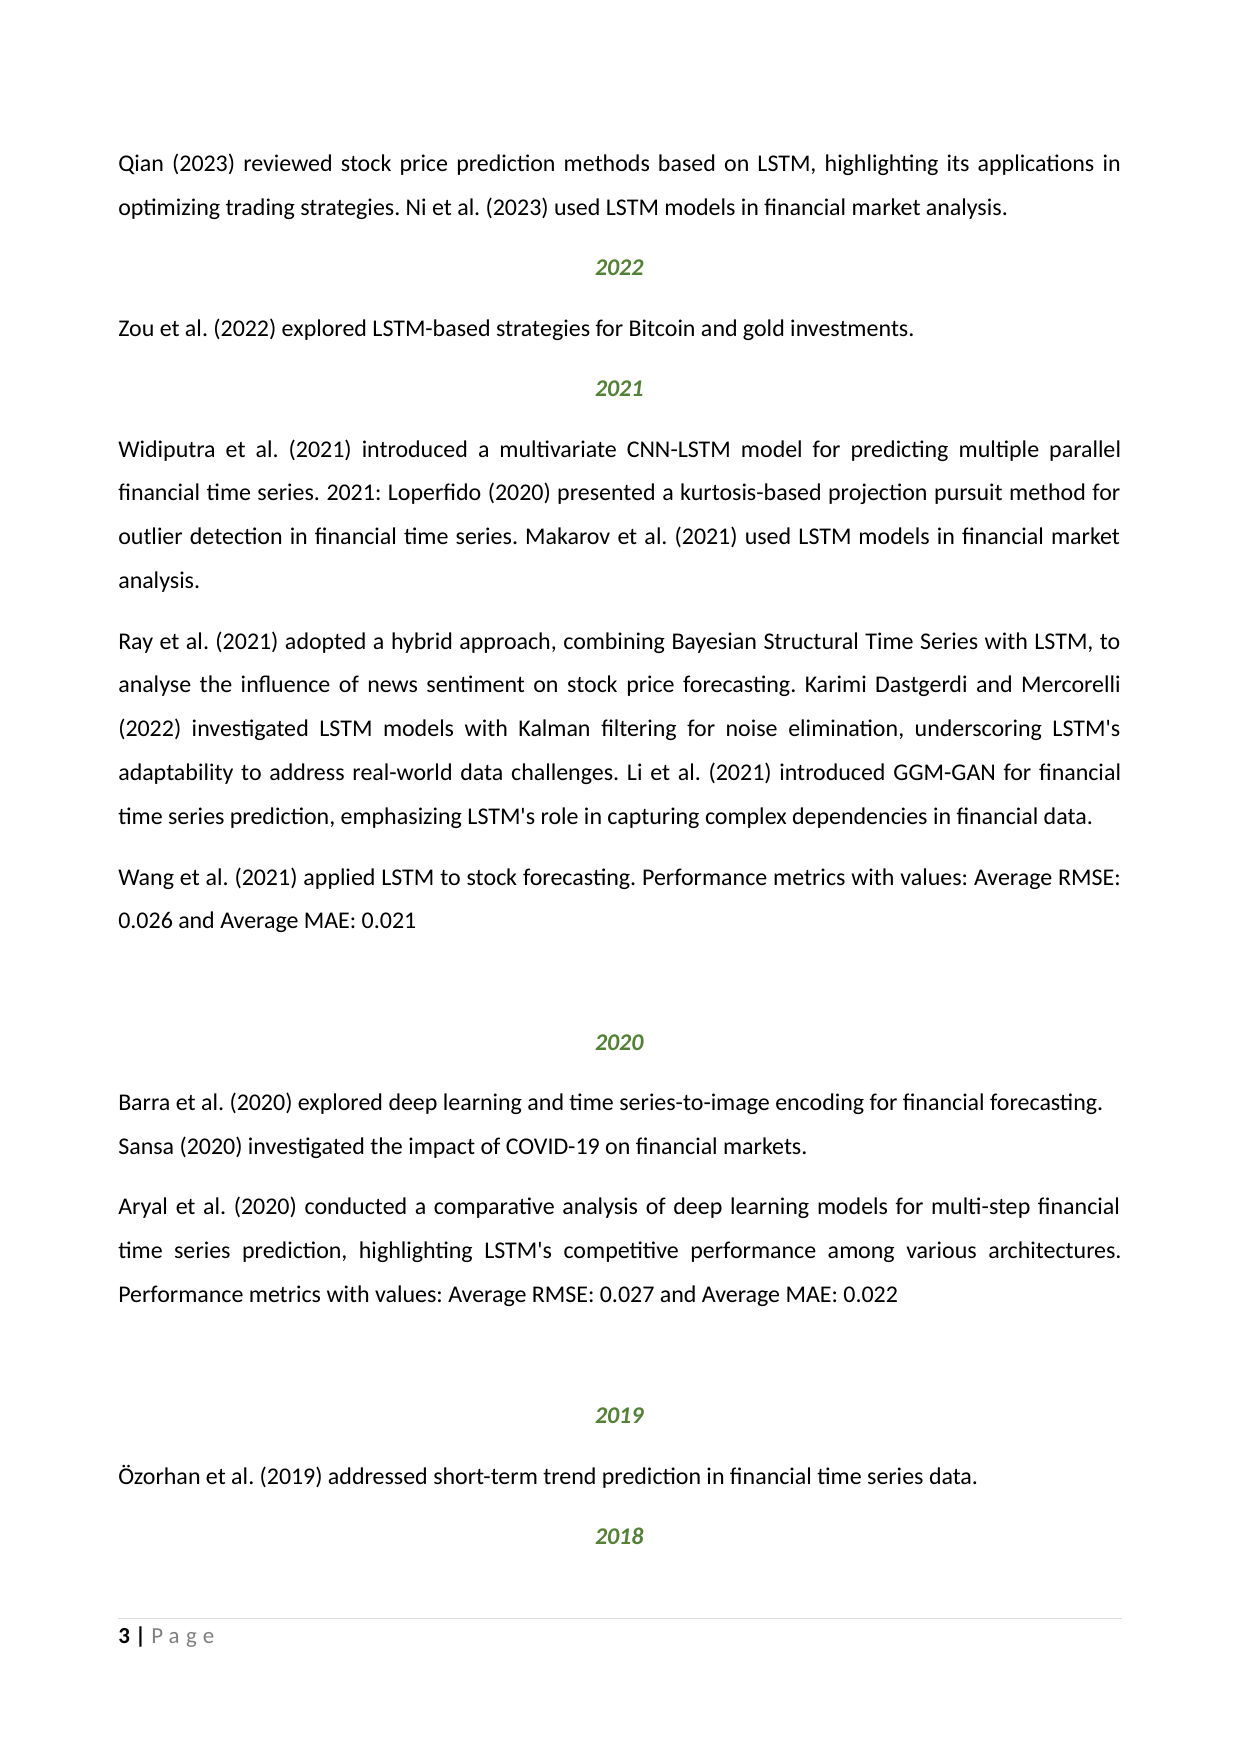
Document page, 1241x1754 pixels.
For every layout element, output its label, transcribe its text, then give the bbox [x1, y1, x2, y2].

text 2018 [118, 1521, 1122, 1551]
text Aryal et al. (2020) conducted a comparative analysis of deep learning models for multi-step financial time series prediction, highlighting LSTM's competitive performance among various architectures. Performance metrics with values: Average RMSE: 0.027 and Average MAE: 0.022 [118, 1191, 1122, 1308]
text Qian (2023) reviewed stock price prediction methods based on LSTM, highlighting its applications in optimizing trading strategies. Ni et al. (2023) used LSTM models in financial market analysis. [118, 148, 1122, 221]
text 2021 [118, 373, 1122, 402]
text Ray et al. (2021) adopted a hybrid approach, combining Bayesian Structural Time Series with LSTM, to analyse the influence of news sentiment on stock price forecasting. Karimi Dastgerdi and Mercorelli (2022) investigated LSTM models with Kalman filtering for noise elimination, underscoring LSTM's adaptability to address real-world data challenges. Li et al. (2021) introduced GGM-GAN for financial time series prediction, emphasizing LSTM's role in capturing complex dependencies in financial data. [118, 626, 1122, 830]
text Özorhan et al. (2019) addressed short-term trend prediction in financial time series data. [118, 1461, 1122, 1490]
text 2019 [118, 1400, 1122, 1429]
text Wang et al. (2021) applied LSTM to stock forecasting. Performance metrics with values: Average RMSE: 0.026 and Average MAE: 0.021 [118, 862, 1122, 935]
text 2022 [118, 252, 1122, 281]
text Zou et al. (2022) explored LSTM-based strategies for Bitcoin and gold investments. [118, 313, 1122, 342]
text 2020 [118, 1027, 1122, 1056]
text Widiputra et al. (2021) introduced a multivariate CNN-LSTM model for predicting multiple parallel financial time series. 2021: Loperfido (2020) presented a kurtosis-based projection pursuit method for outlier detection in financial time series. Makarov et al. (2021) used LSTM models in financial market analysis. [118, 434, 1122, 594]
text Barra et al. (2020) explored deep learning and time series-to-image encoding for financial forecasting. Sansa (2020) investigated the impact of COVID-19 on financial markets. [118, 1087, 1122, 1160]
